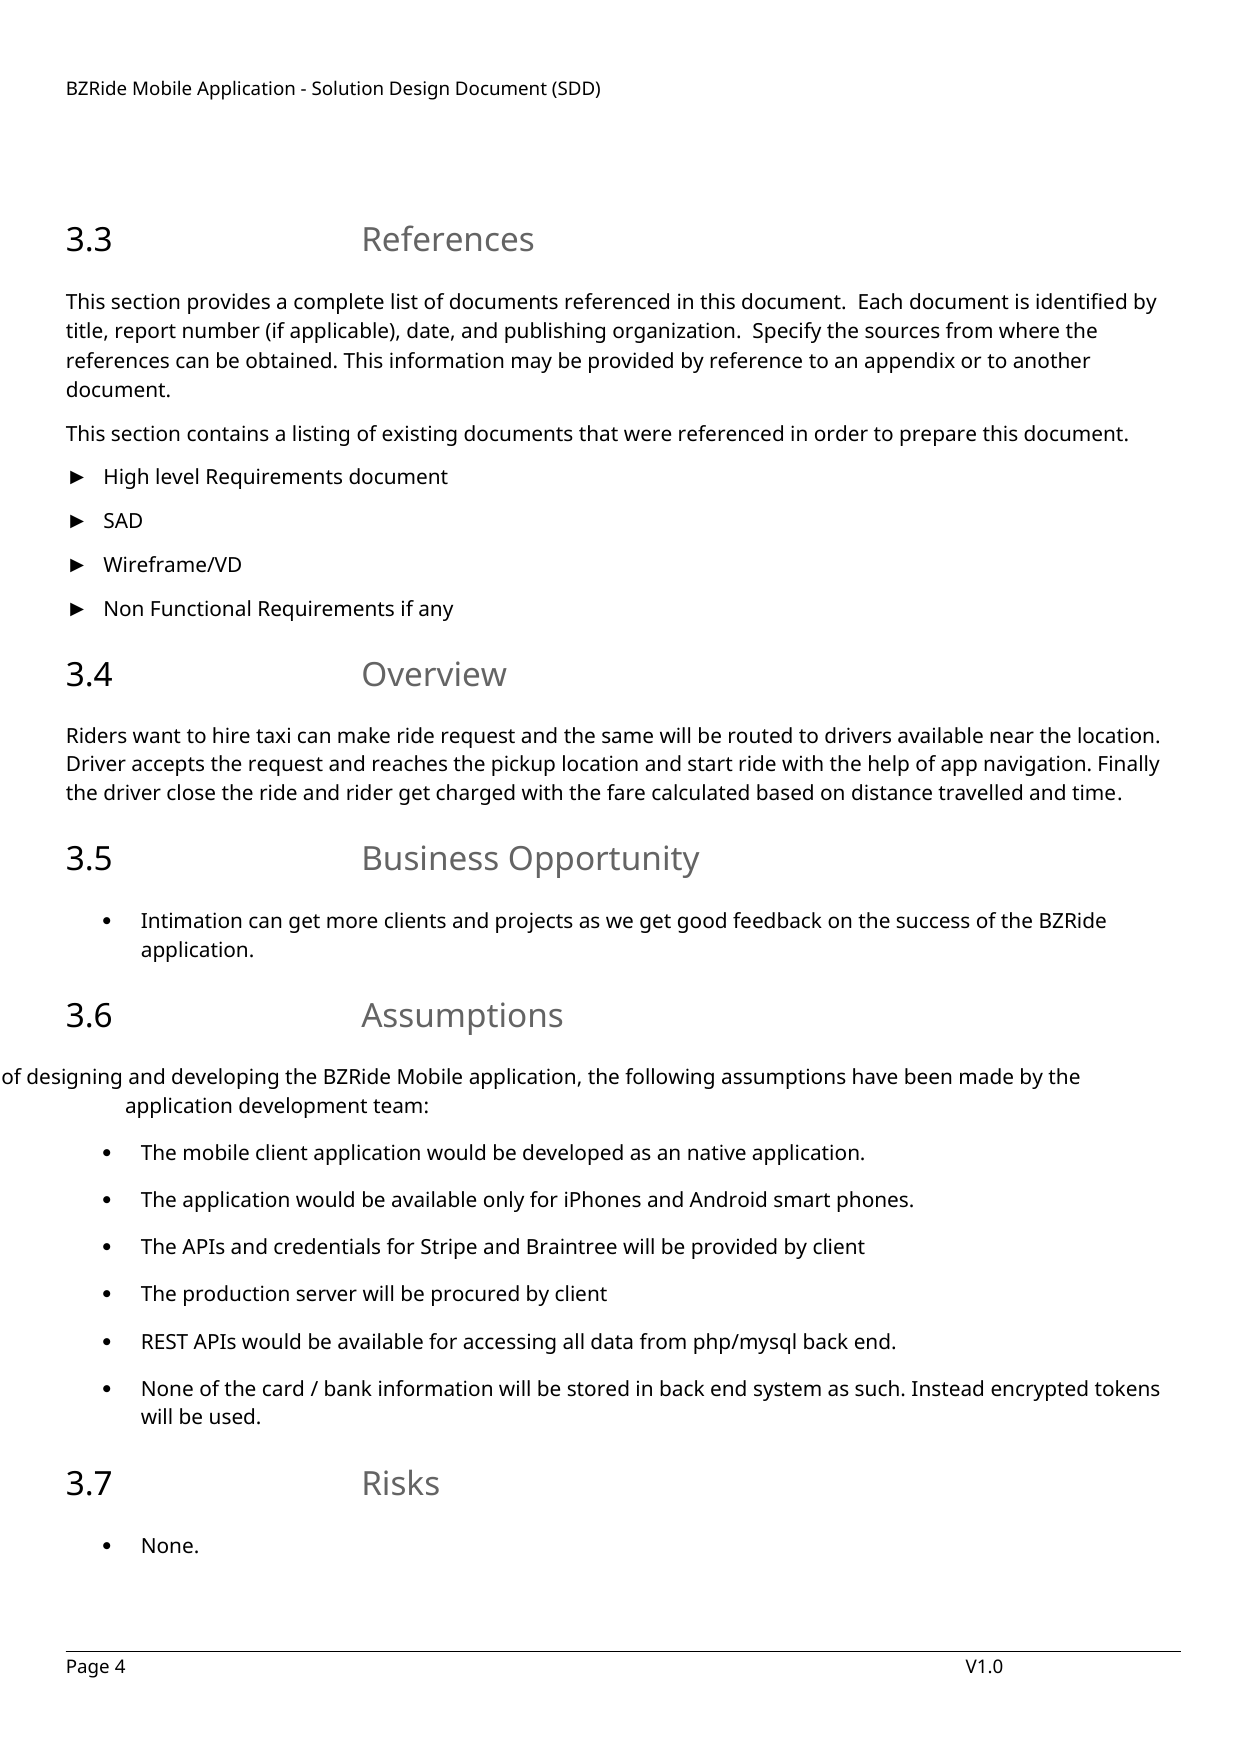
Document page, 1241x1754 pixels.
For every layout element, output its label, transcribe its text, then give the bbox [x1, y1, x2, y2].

text Riders want to hire taxi can make ride request and the same will be routed to drivers available near the location. Driver accepts the request and reaches the pickup location and start ride with the help of app navigation. Finally the driver close the ride and rider get charged with the fare calculated based on distance travelled and time. [66, 721, 1181, 806]
text Wireframe/VD [66, 549, 1181, 578]
list The application would be available only for iPhones and Android smart phones. [103, 1185, 1181, 1214]
text For the purposes of designing and developing the BZRide Mobile application, the following assumptions have been made by the application development team: [0, 1062, 1181, 1119]
list None of the card / bank information will be stored in back end system as such. Instead encrypted tokens will be used. [103, 1374, 1181, 1431]
text This section contains a listing of existing documents that were referenced in order to prepare this document. [66, 418, 1181, 447]
subtitle References [66, 212, 1181, 261]
text Non Functional Requirements if any [66, 593, 1181, 622]
subtitle Business Opportunity [66, 831, 1181, 880]
subtitle Overview [66, 647, 1181, 696]
list The mobile client application would be developed as an native application. [103, 1138, 1181, 1166]
list REST APIs would be available for accessing all data from php/mysql back end. [103, 1327, 1181, 1355]
subtitle Assumptions [66, 988, 1181, 1037]
list Intimation can get more clients and projects as we get good feedback on the success of the BZRide application. [103, 905, 1181, 963]
text SAD [66, 505, 1181, 534]
list None. [103, 1530, 1181, 1559]
list The production server will be procured by client [103, 1279, 1181, 1308]
subtitle Risks [66, 1456, 1181, 1505]
list The APIs and credentials for Stripe and Braintree will be provided by client [103, 1232, 1181, 1261]
text High level Requirements document [66, 461, 1181, 491]
text This section provides a complete list of documents referenced in this document. Each document is identified by title, report number (if applicable), date, and publishing organization. Specify the sources from where the references can be obtained. This information may be provided by reference to an appendix or to another document. [66, 286, 1181, 403]
